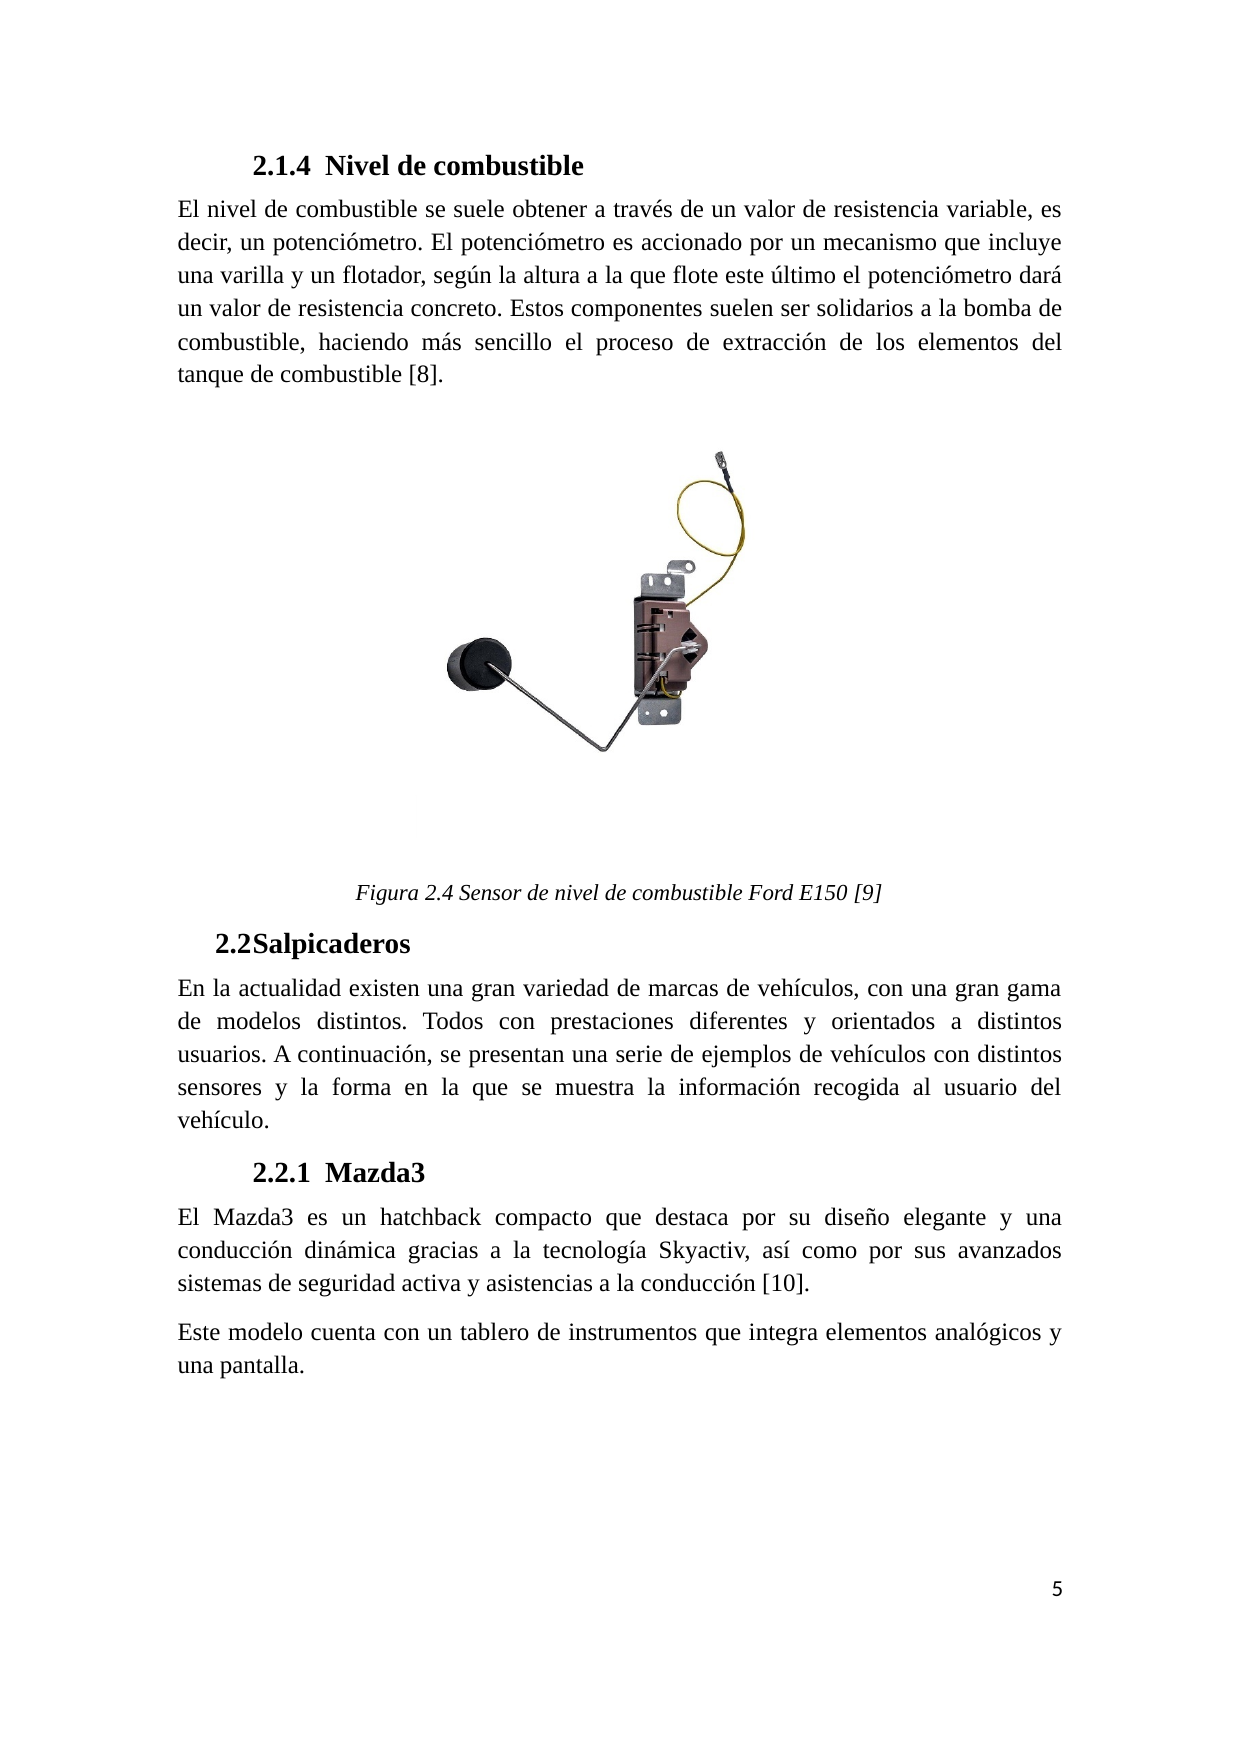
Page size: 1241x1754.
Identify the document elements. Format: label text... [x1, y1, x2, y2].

text El Mazda3 es un hatchback compacto que destaca por su diseño elegante y una conducción dinámica gracias a la tecnología Skyactiv, así como por sus avanzados sistemas de seguridad activa y asistencias a la conducción [10]. [177, 1202, 1063, 1296]
text Este modelo cuenta con un tablero de instrumentos que integra elementos analógicos y una pantalla. [177, 1317, 1063, 1379]
text El nivel de combustible se suele obtener a través de un valor de resistencia variable, es decir, un potenciómetro. El potenciómetro es accionado por un mecanismo que incluye una varilla y un flotador, según la altura a la que flote este último el potenciómetro dará un valor de resistencia concreto. Estos componentes suelen ser solidarios a la bomba de combustible, haciendo más sencillo el proceso de extracción de los elementos del tanque de combustible [8]. [177, 194, 1063, 388]
text En la actualidad existen una gran variedad de marcas de vehículos, con una gran gama de modelos distintos. Todos con prestaciones diferentes y orientados a distintos usuarios. A continuación, se presentan una serie de ejemplos de vehículos con distintos sensores y la forma en la que se muestra la información recogida al usuario del vehículo. [177, 973, 1063, 1134]
text Figura 2.4 Sensor de nivel de combustible Ford E150 [9] [177, 879, 1063, 905]
subtitle Salpicaderos [215, 926, 1063, 960]
picture [395, 409, 845, 858]
subtitle Nivel de combustible [252, 148, 1063, 181]
subtitle Mazda3 [252, 1155, 1063, 1188]
